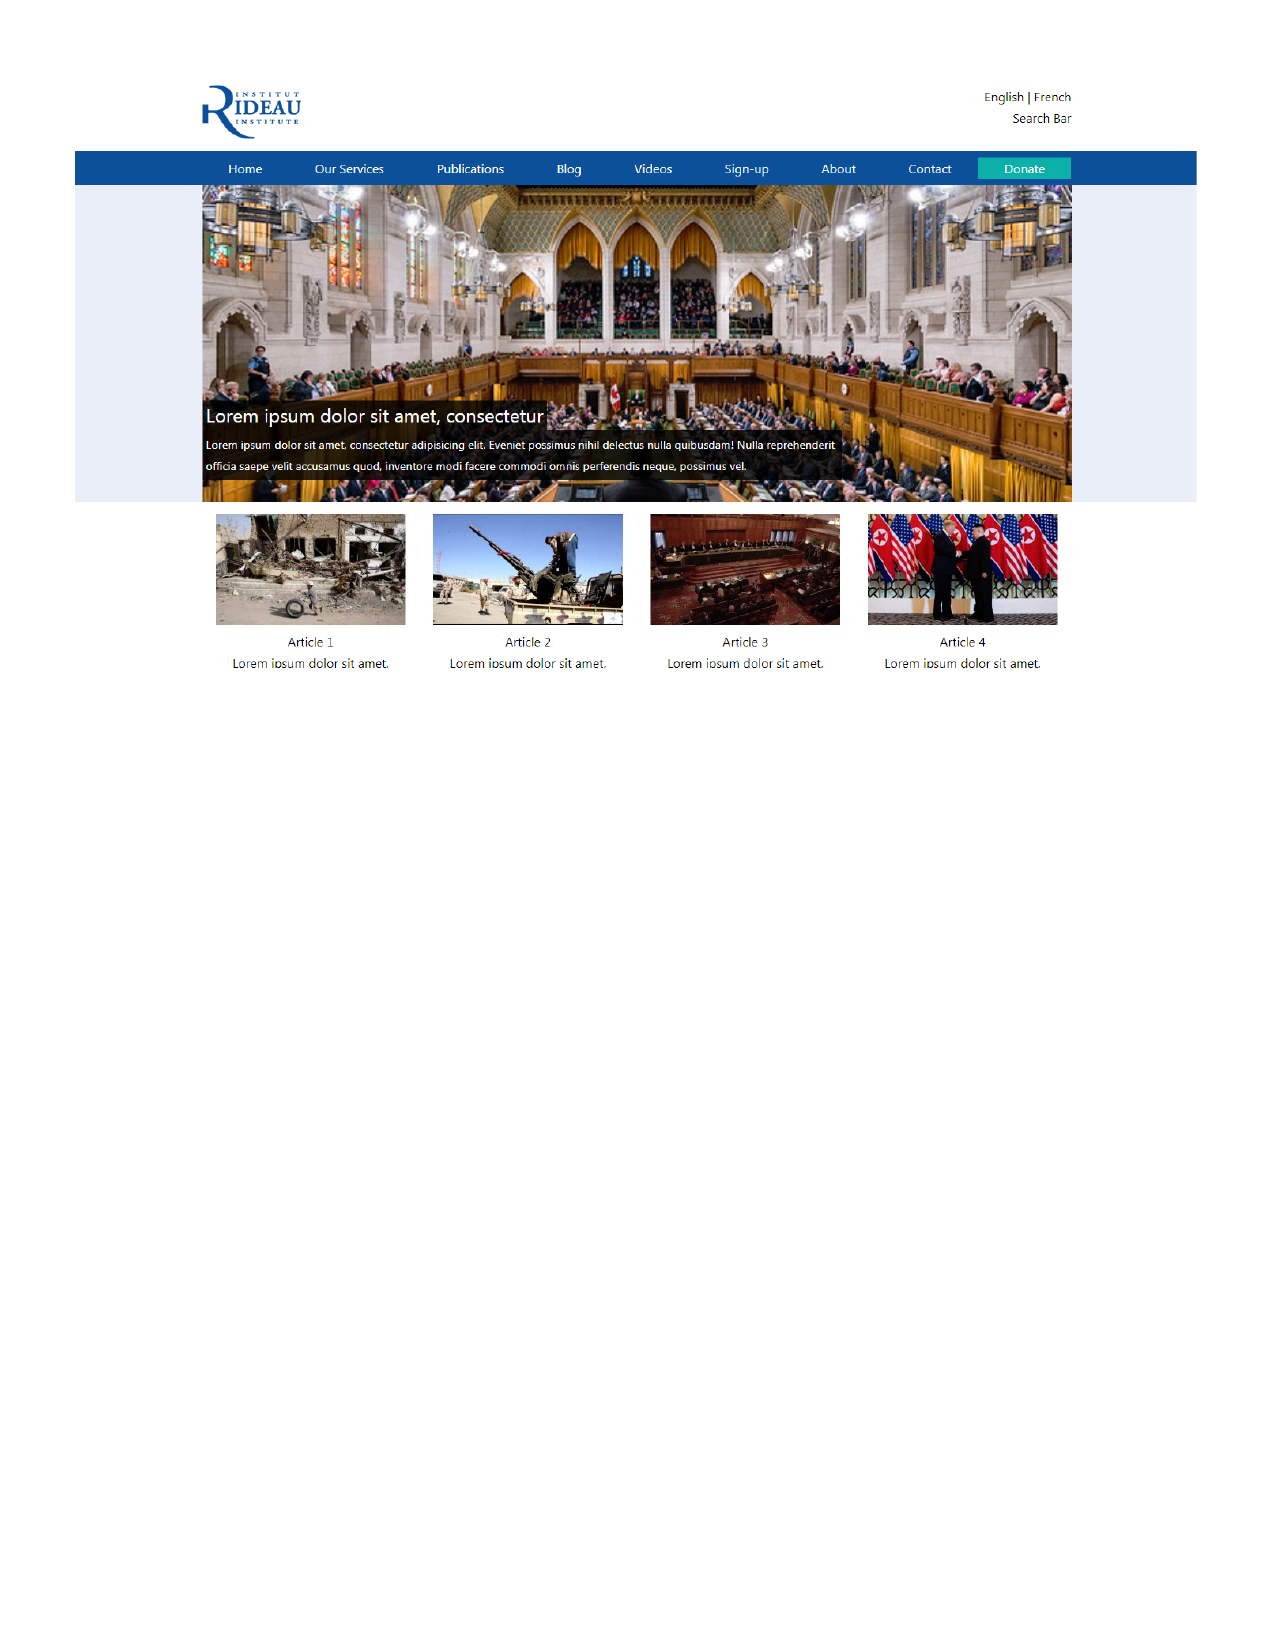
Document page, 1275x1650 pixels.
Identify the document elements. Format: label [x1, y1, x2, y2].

picture [75, 75, 1197, 668]
